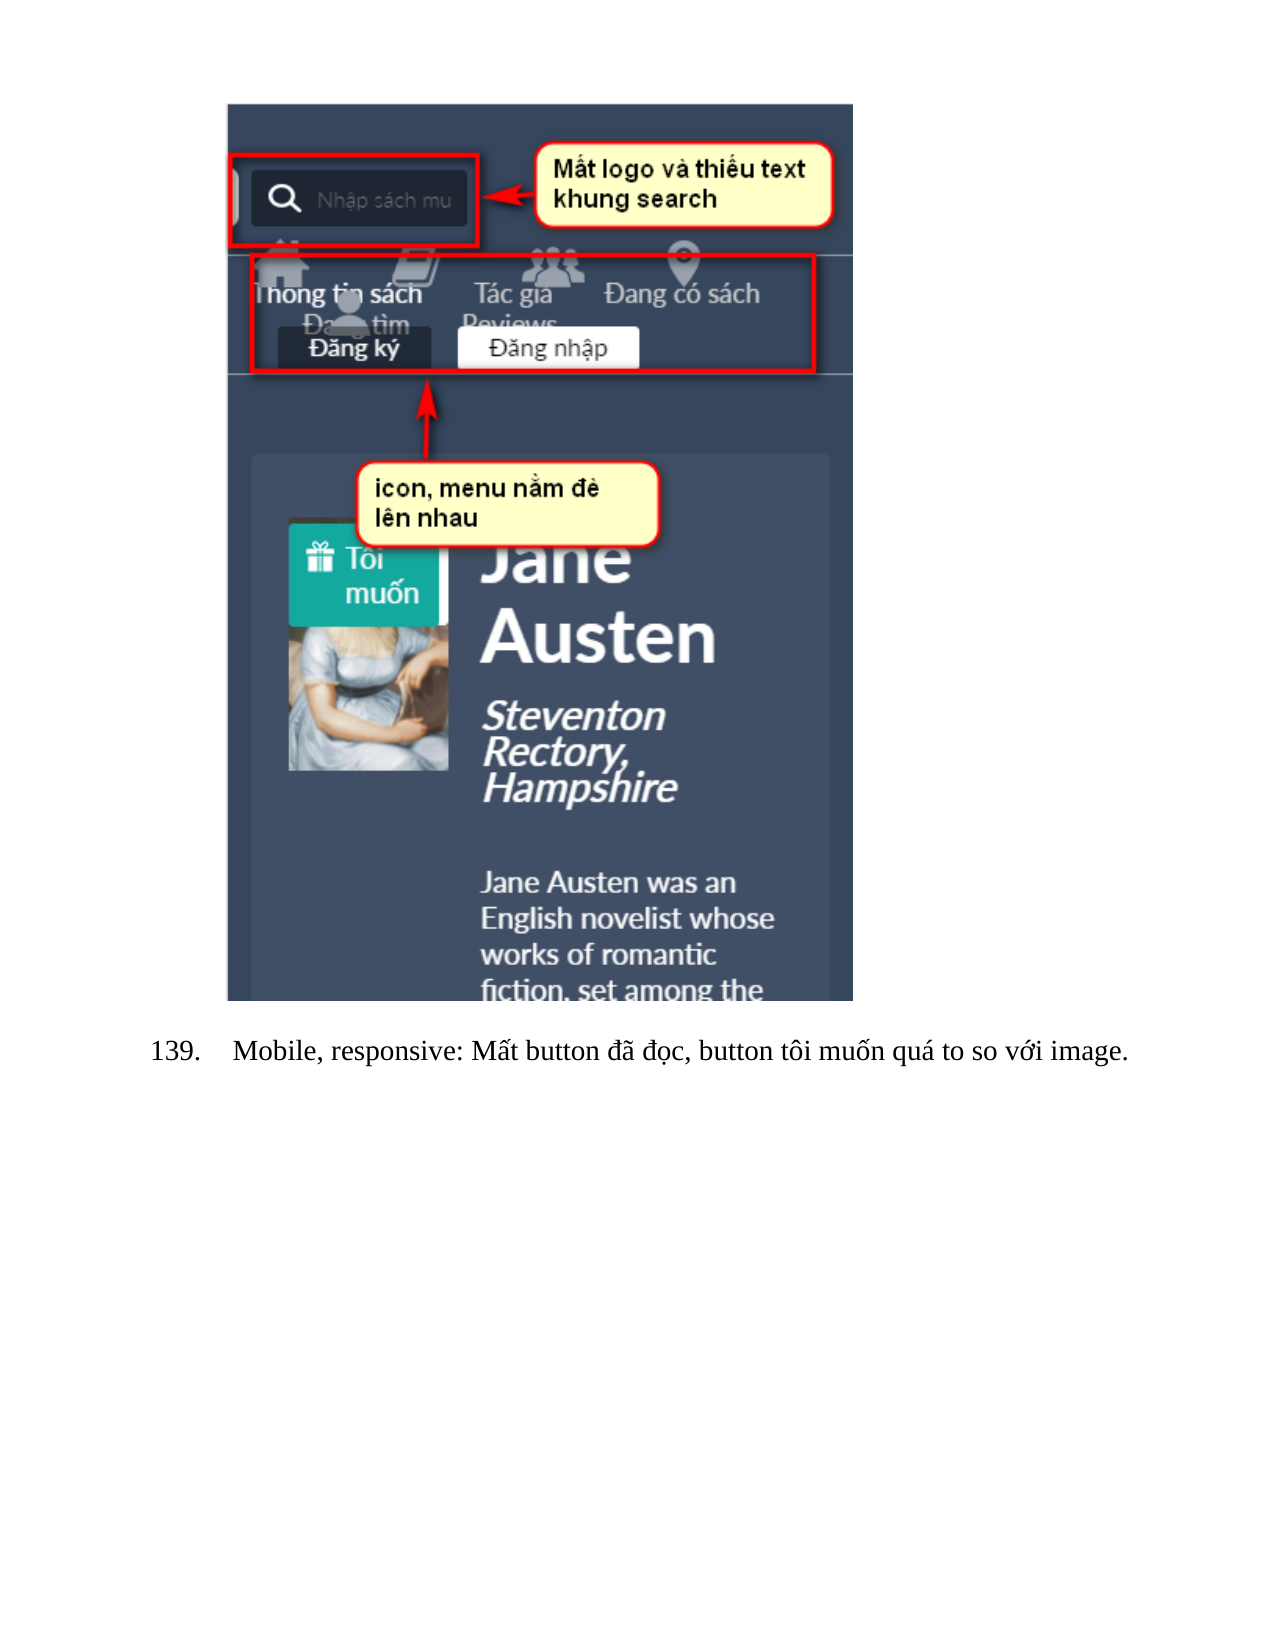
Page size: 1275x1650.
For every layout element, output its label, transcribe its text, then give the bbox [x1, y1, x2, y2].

picture [225, 103, 853, 1001]
list Mobile, responsive: Mất button đã đọc, button tôi muốn quá to so với image. [150, 1033, 1196, 1066]
